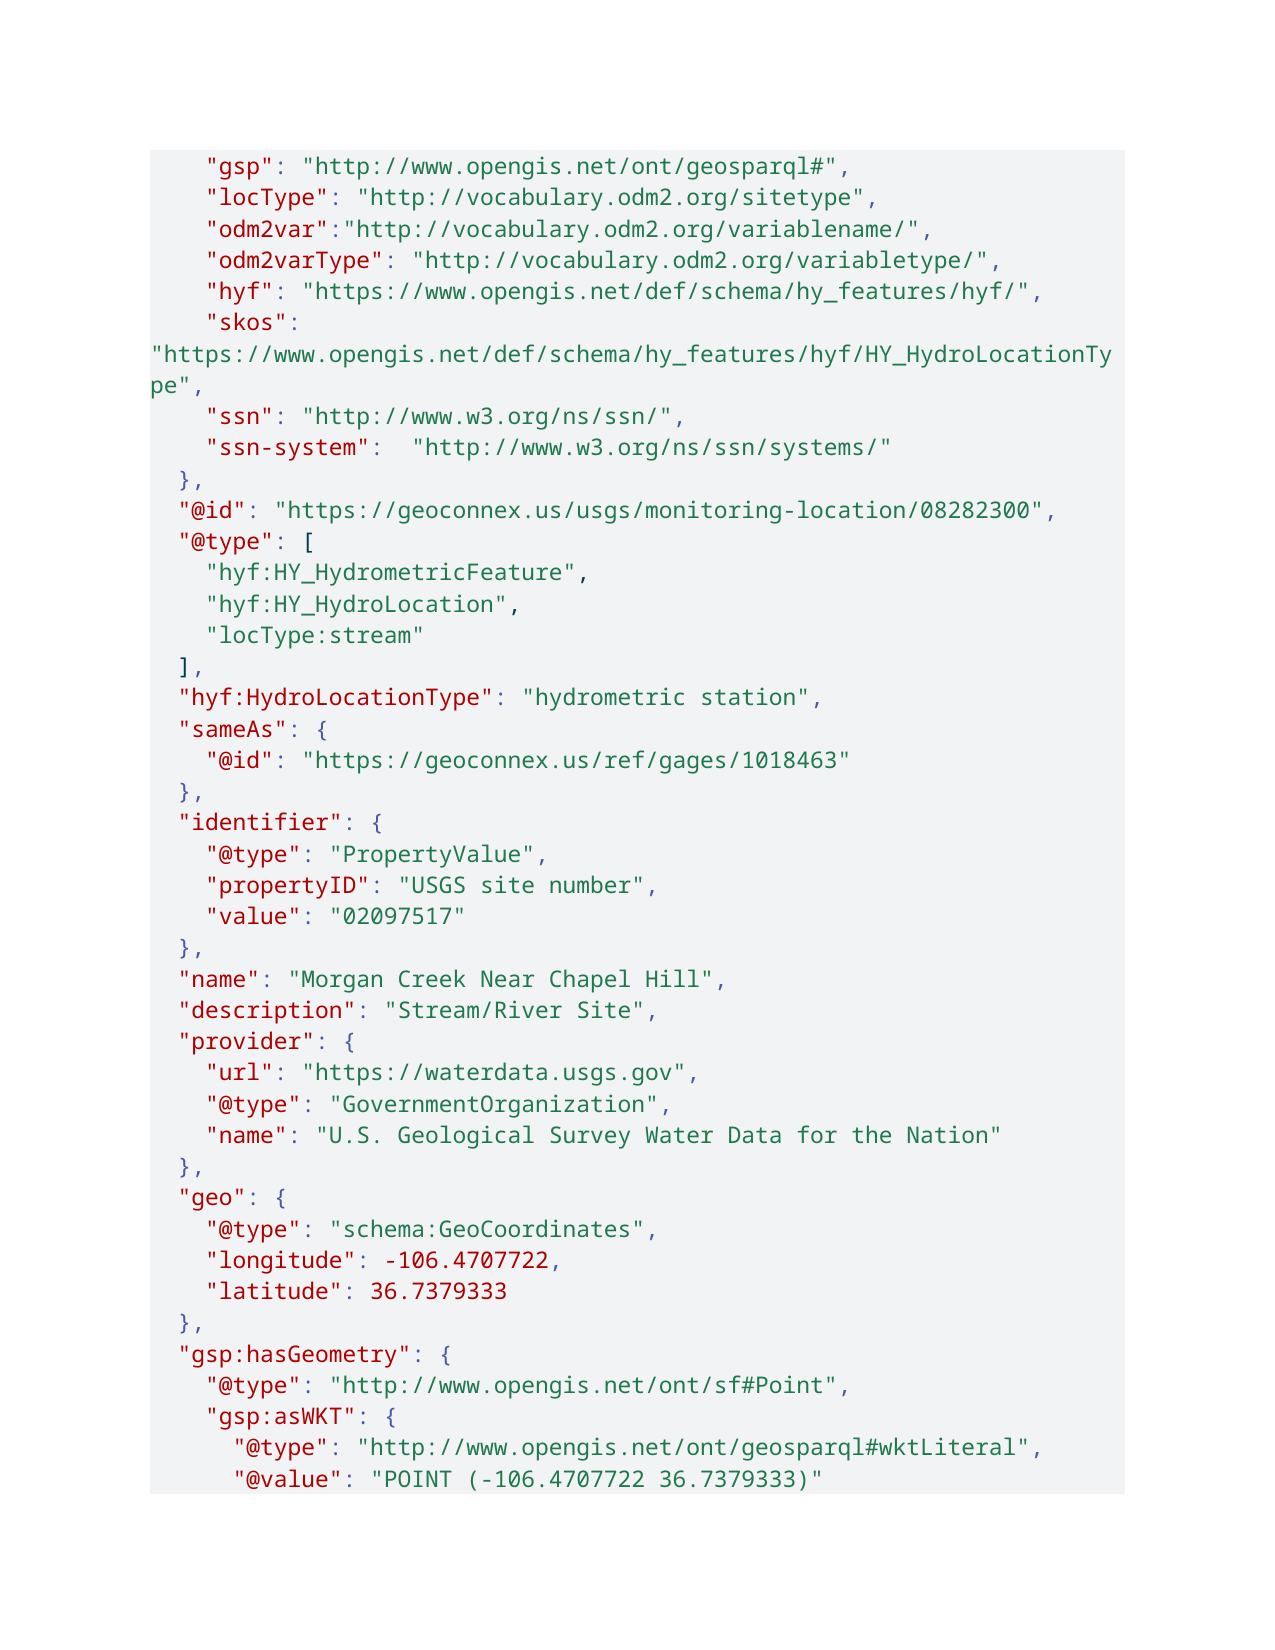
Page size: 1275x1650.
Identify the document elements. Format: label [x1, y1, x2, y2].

text [150, 150, 1125, 1494]
